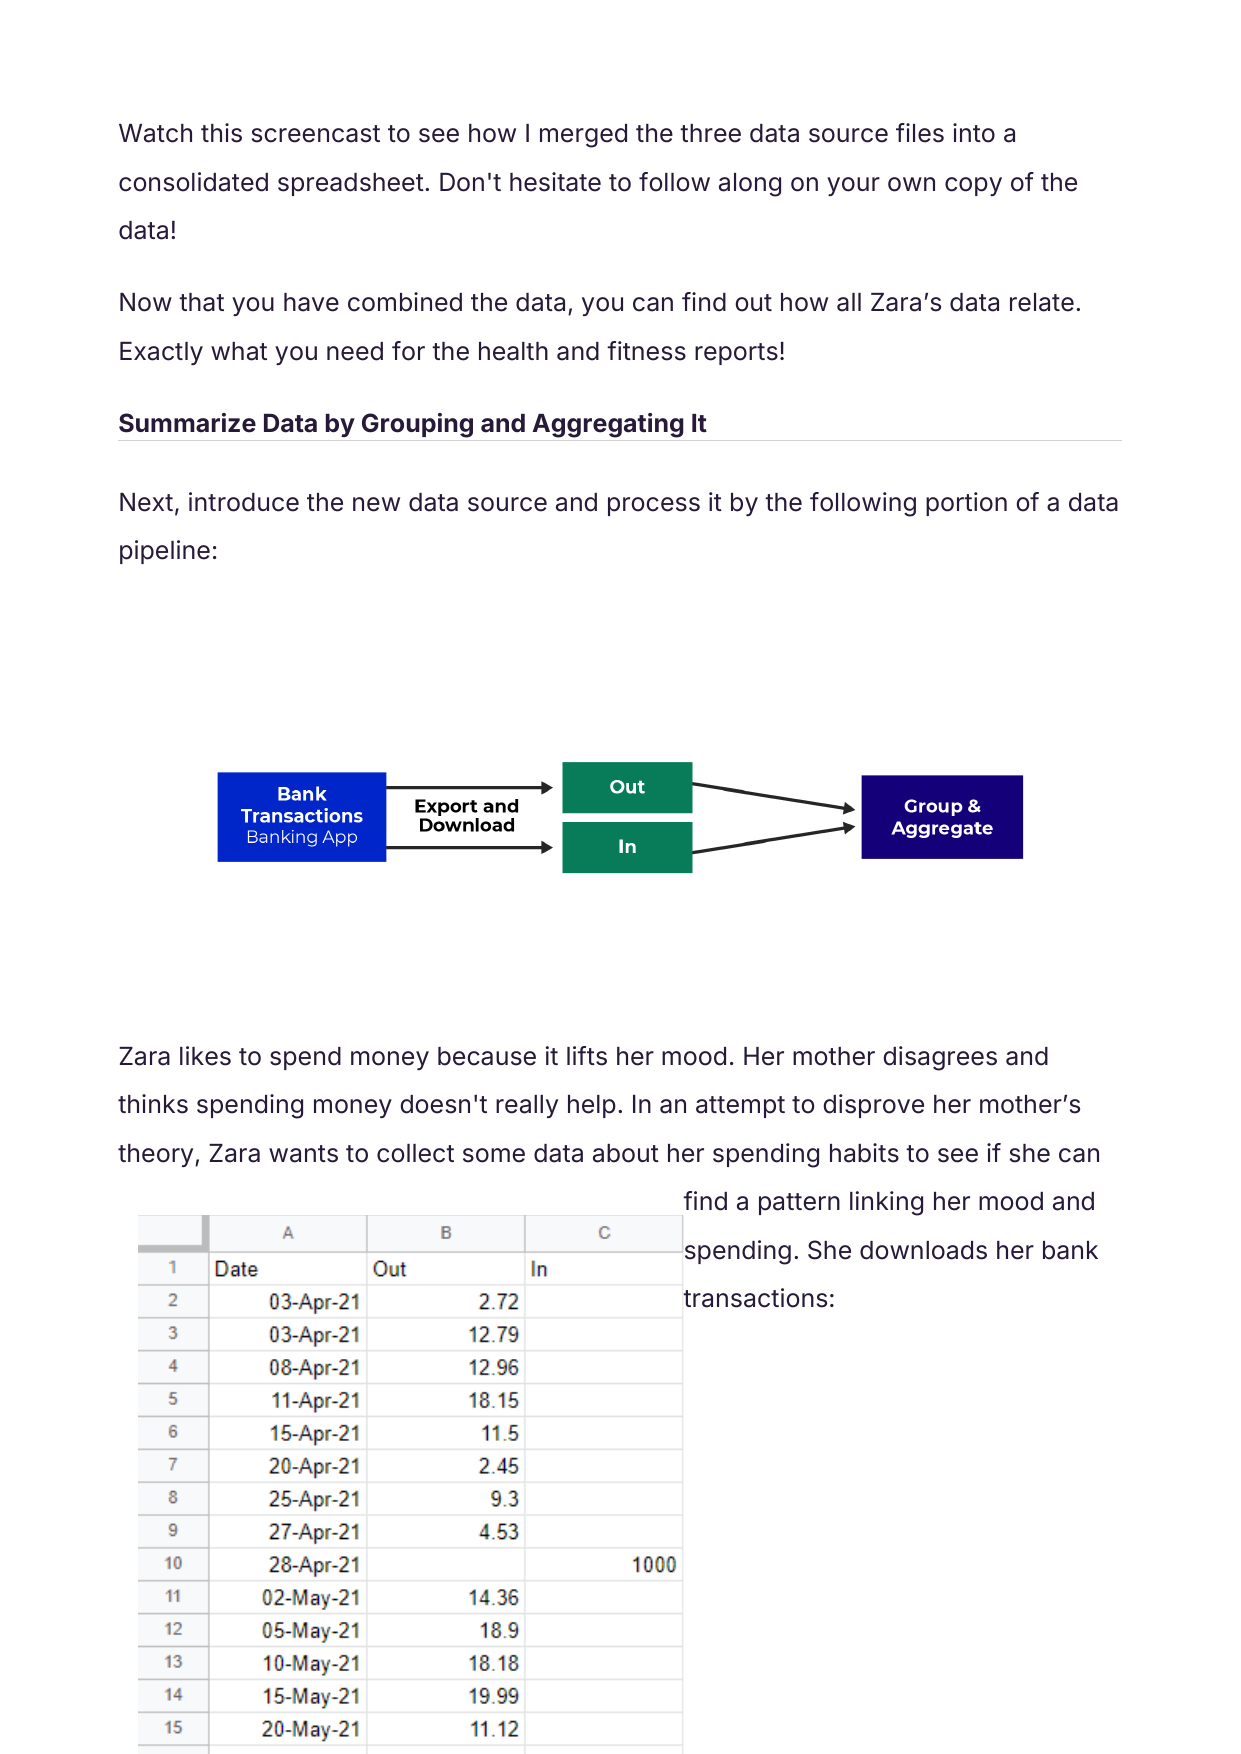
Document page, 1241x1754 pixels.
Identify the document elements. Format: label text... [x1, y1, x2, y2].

subtitle Summarize Data by Grouping and Aggregating It [118, 408, 1122, 440]
picture [138, 1215, 684, 1754]
text Watch this screencast to see how I merged the three data source files into a consolidated spreadsheet. Don't hesitate to follow along on your own copy of the data! [118, 118, 1122, 245]
text Now that you have combined the data, you can find out how all Zara’s data relate. Exactly what you need for the health and fitness reports! [118, 287, 1122, 366]
text Next, introduce the new data source and process it by the following portion of a data pipeline: [118, 487, 1122, 566]
picture [162, 607, 1078, 1000]
